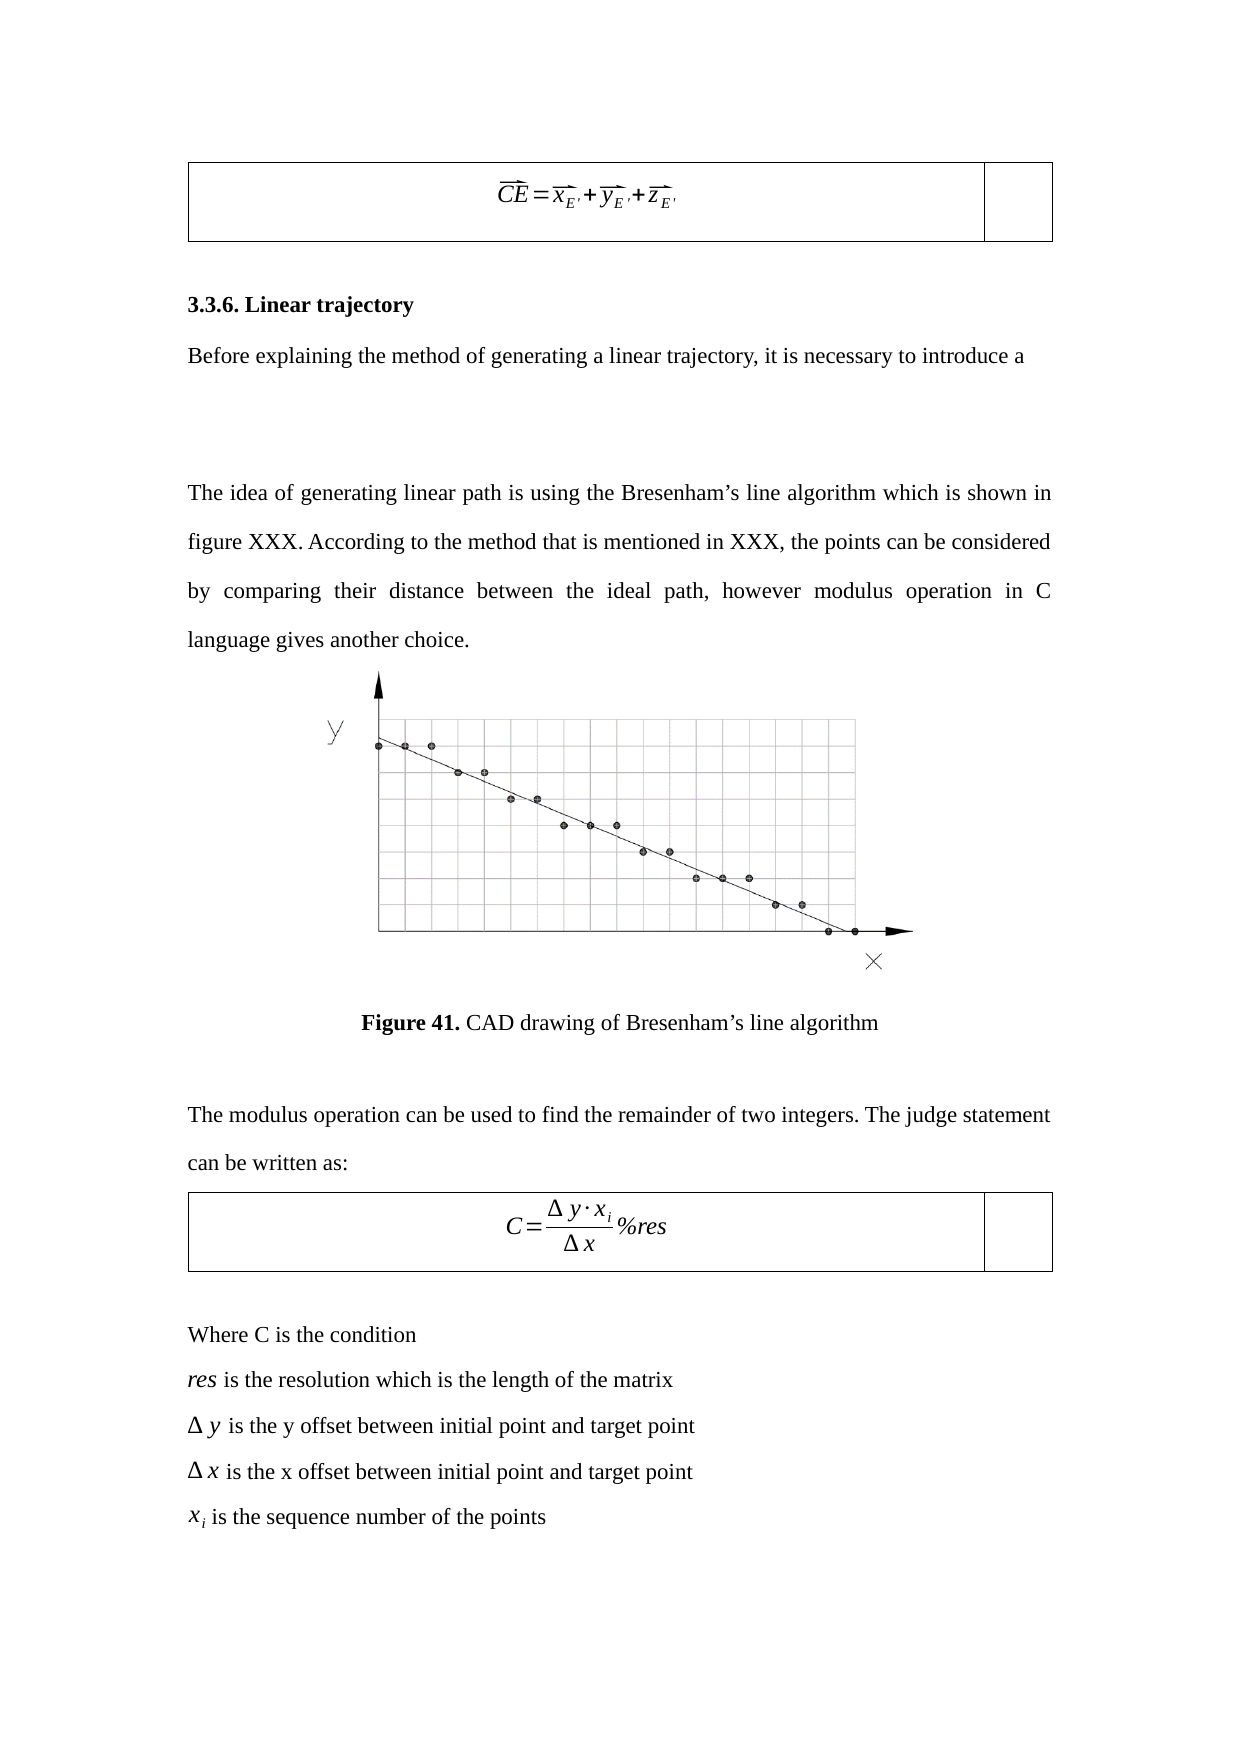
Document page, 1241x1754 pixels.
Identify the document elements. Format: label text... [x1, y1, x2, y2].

subtitle 3.3.6. Linear trajectory [187, 288, 1053, 320]
text is the resolution which is the length of the matrix [187, 1363, 1053, 1396]
text Where C is the condition [187, 1318, 1053, 1350]
table_cell [985, 163, 1052, 241]
picture [325, 668, 916, 976]
table_cell [189, 163, 984, 241]
table_header [985, 1193, 1052, 1271]
text The modulus operation can be used to find the remainder of two integers. The judge statement can be written as: [187, 1098, 1053, 1179]
text The idea of generating linear path is using the Bresenham’s line algorithm which is shown in figure XXX. According to the method that is mentioned in XXX, the points can be considered by comparing their distance between the ideal path, however modulus operation in C language gives another choice. [187, 476, 1053, 655]
text is the sequence number of the points [187, 1500, 1053, 1533]
text Before explaining the method of generating a linear trajectory, it is necessary to introduce a [187, 339, 1053, 372]
text is the y offset between initial point and target point [187, 1409, 1053, 1442]
text Figure 41. CAD drawing of Bresenham’s line algorithm [187, 1006, 1053, 1039]
table_header [189, 1193, 984, 1271]
text is the x offset between initial point and target point [187, 1455, 1053, 1487]
